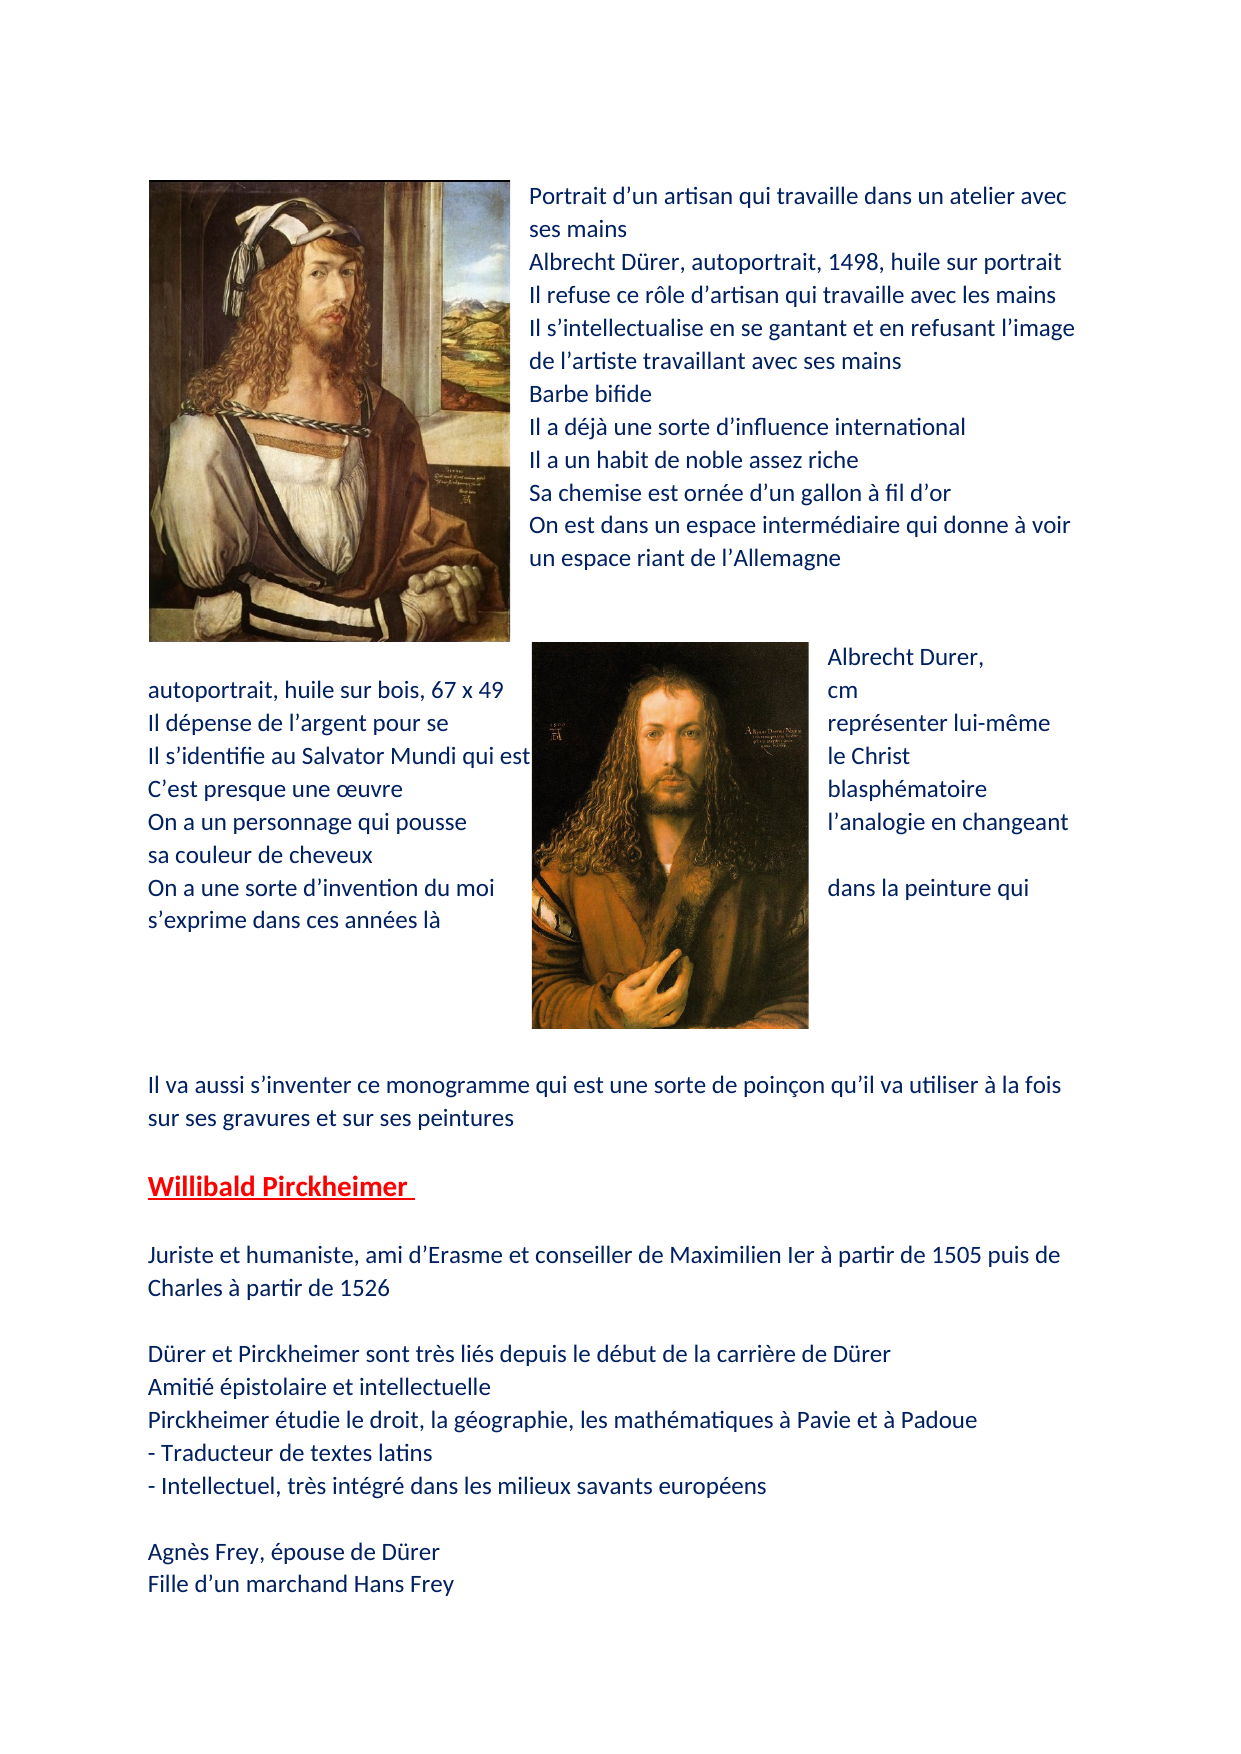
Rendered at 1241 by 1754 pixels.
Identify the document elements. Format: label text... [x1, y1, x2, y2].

text Il va aussi s’inventer ce monogramme qui est une sorte de poinçon qu’il va utiliser à la fois sur ses gravures et sur ses peintures [148, 1069, 1093, 1133]
text Il a déjà une sorte d’influence international [510, 411, 1093, 441]
text On est dans un espace intermédiaire qui donne à voir un espace riant de l’Allemagne [510, 510, 1093, 573]
text Il a un habit de noble assez riche [510, 444, 1093, 474]
text Il dépense de l’argent pour se représenter lui-même [148, 707, 530, 738]
text On a un personnage qui pousse l’analogie en changeant sa couleur de cheveux [809, 806, 1093, 869]
text On a une sorte d’invention du moi dans la peinture qui s’exprime dans ces années là [809, 872, 1093, 935]
text Amitié épistolaire et intellectuelle [148, 1371, 1093, 1402]
text Juriste et humaniste, ami d’Erasme et conseiller de Maximilien Ier à partir de 1505 puis de Charles à partir de 1526 [148, 1239, 1093, 1303]
text Il s’intellectualise en se gantant et en refusant l’image de l’artiste travaillant avec ses mains [510, 312, 1093, 376]
text On a un personnage qui pousse l’analogie en changeant sa couleur de cheveux [148, 806, 530, 869]
text Il s’identifie au Salvator Mundi qui est le Christ [148, 740, 530, 771]
text Agnès Frey, épouse de Dürer [148, 1536, 1093, 1566]
text - Intellectuel, très intégré dans les milieux savants européens [148, 1470, 1093, 1500]
picture [530, 642, 809, 1027]
text Fille d’un marchand Hans Frey [148, 1568, 1093, 1599]
text Portrait d’un artisan qui travaille dans un atelier avec ses mains [510, 181, 1093, 244]
text Albrecht Dürer, autoportrait, 1498, huile sur portrait [510, 246, 1093, 277]
picture [147, 180, 510, 640]
text Barbe bifide [510, 378, 1093, 408]
text C’est presque une œuvre blasphématoire [809, 773, 1093, 803]
text - Traducteur de textes latins [148, 1437, 1093, 1467]
text Dürer et Pirckheimer sont très liés depuis le début de la carrière de Dürer [148, 1338, 1093, 1369]
text Albrecht Durer, autoportrait, huile sur bois, 67 x 49 cm [148, 641, 1093, 705]
text On a une sorte d’invention du moi dans la peinture qui s’exprime dans ces années là [148, 872, 530, 935]
text Pirckheimer étudie le droit, la géographie, les mathématiques à Pavie et à Padoue [148, 1404, 1093, 1434]
text Willibald Pirckheimer [148, 1168, 1093, 1204]
text Il s’identifie au Salvator Mundi qui est le Christ [809, 740, 1093, 771]
text Il dépense de l’argent pour se représenter lui-même [809, 707, 1093, 738]
text Il refuse ce rôle d’artisan qui travaille avec les mains [510, 279, 1093, 310]
text C’est presque une œuvre blasphématoire [148, 773, 530, 803]
text Sa chemise est ornée d’un gallon à fil d’or [510, 477, 1093, 507]
